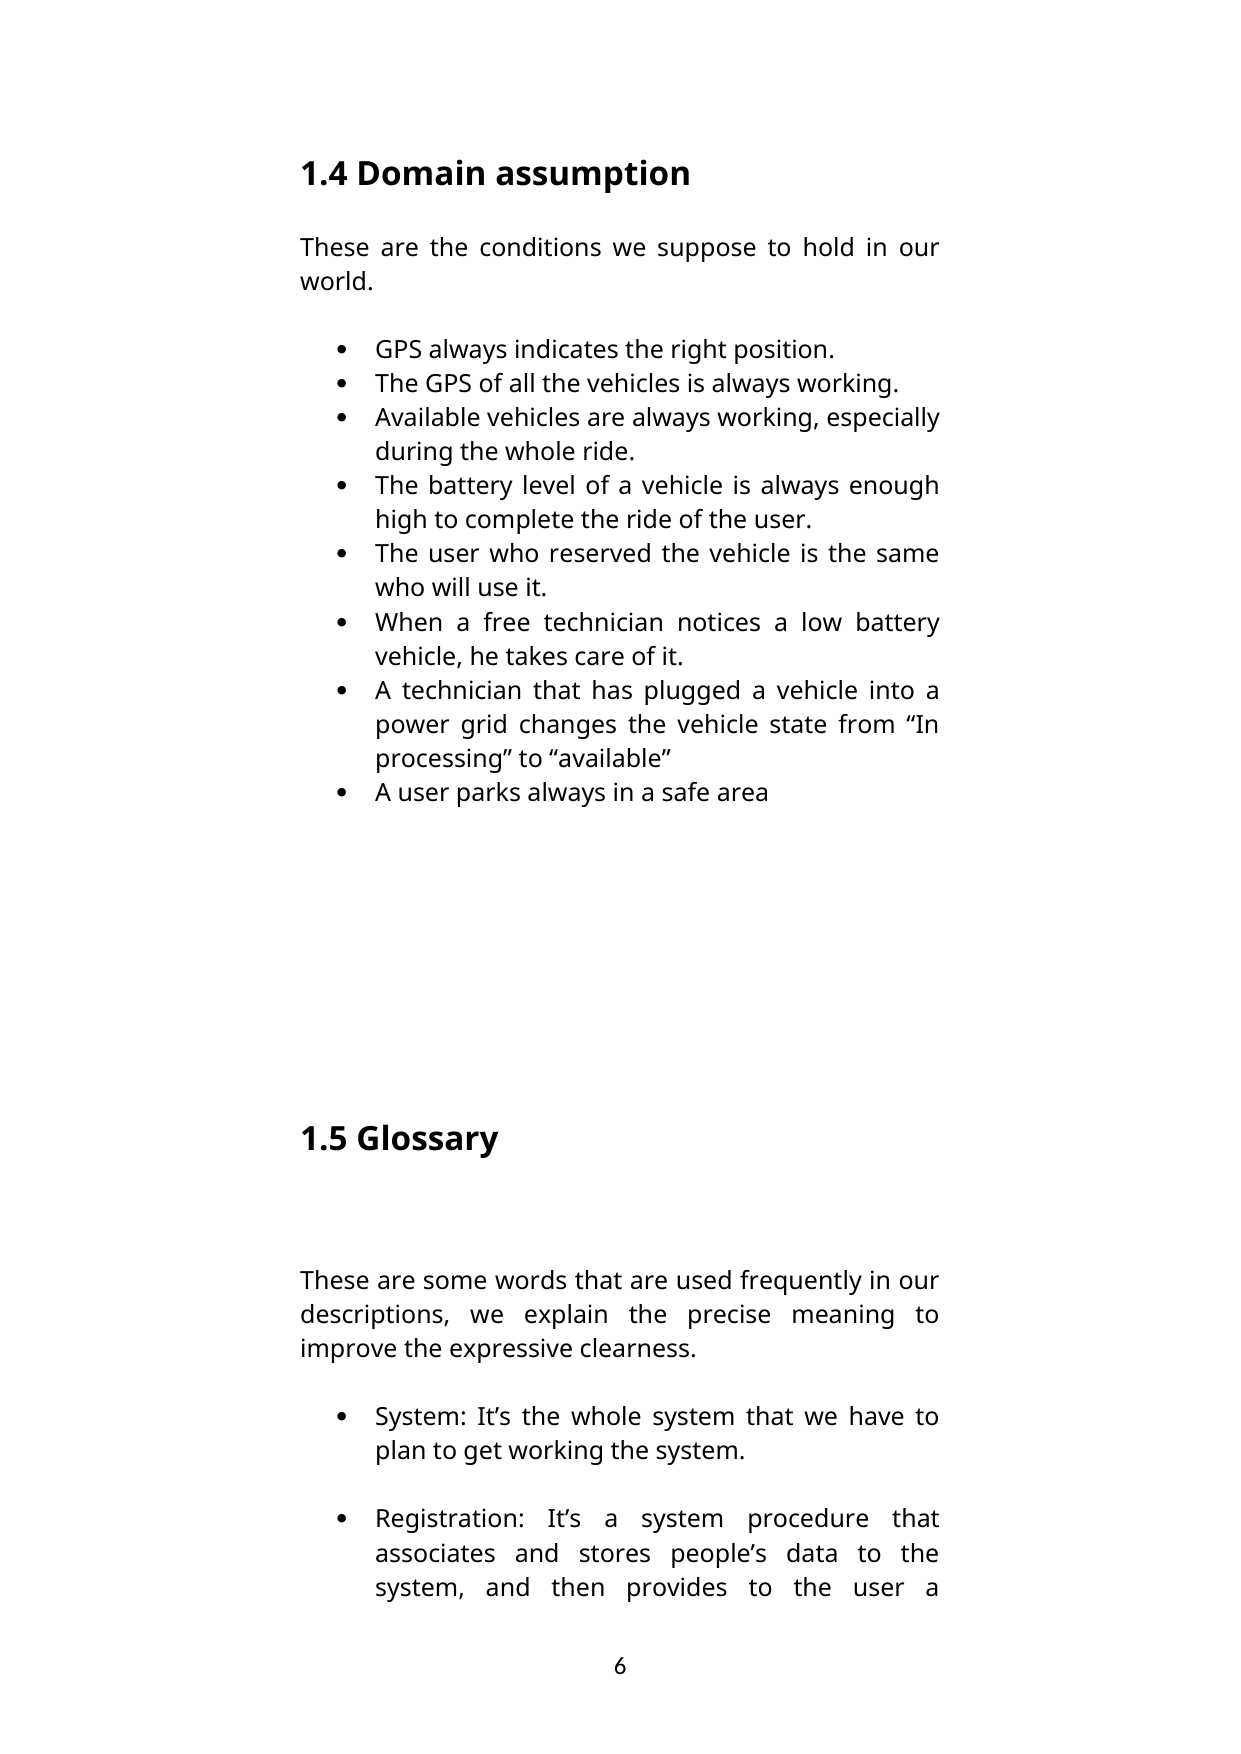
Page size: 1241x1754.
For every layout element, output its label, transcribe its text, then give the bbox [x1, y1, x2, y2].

list System: It’s the whole system that we have to plan to get working the system. [337, 1399, 940, 1467]
text 1.4 Domain assumption [300, 150, 940, 195]
list The battery level of a vehicle is always enough high to complete the ride of the user. [337, 468, 940, 536]
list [337, 1501, 940, 1603]
text 1.5 Glossary [300, 1115, 940, 1161]
list GPS always indicates the right position. [337, 332, 940, 366]
text These are some words that are used frequently in our descriptions, we explain the precise meaning to improve the expressive clearness. [300, 1263, 940, 1365]
list The user who reserved the vehicle is the same who will use it. [337, 536, 940, 604]
list A user parks always in a safe area [337, 774, 940, 808]
text These are the conditions we suppose to hold in our world. [300, 229, 940, 298]
list Available vehicles are always working, especially during the whole ride. [337, 400, 940, 468]
list The GPS of all the vehicles is always working. [337, 366, 940, 400]
list A technician that has plugged a vehicle into a power grid changes the vehicle state from “In processing” to “available” [337, 672, 940, 774]
list When a free technician notices a low battery vehicle, he takes care of it. [337, 604, 940, 672]
